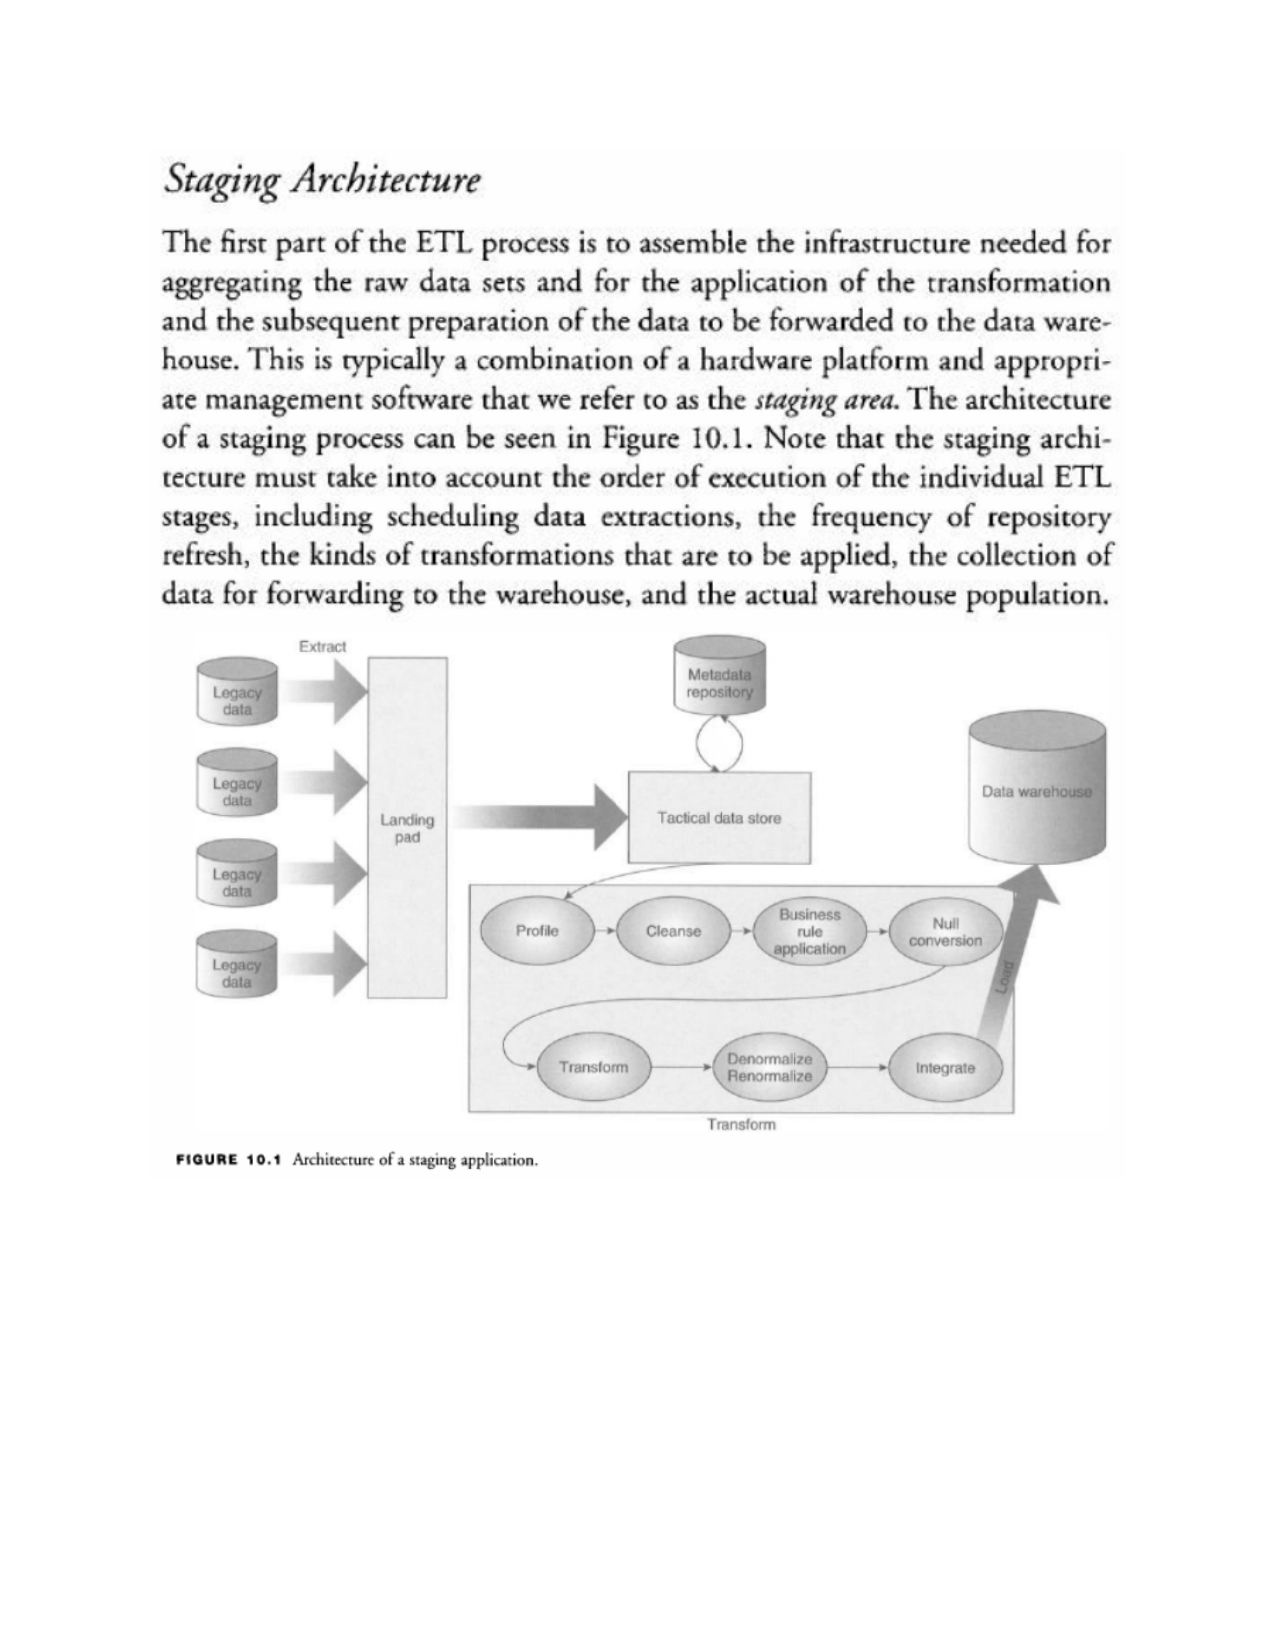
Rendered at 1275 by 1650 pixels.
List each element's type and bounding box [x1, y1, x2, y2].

picture [150, 150, 1125, 1180]
